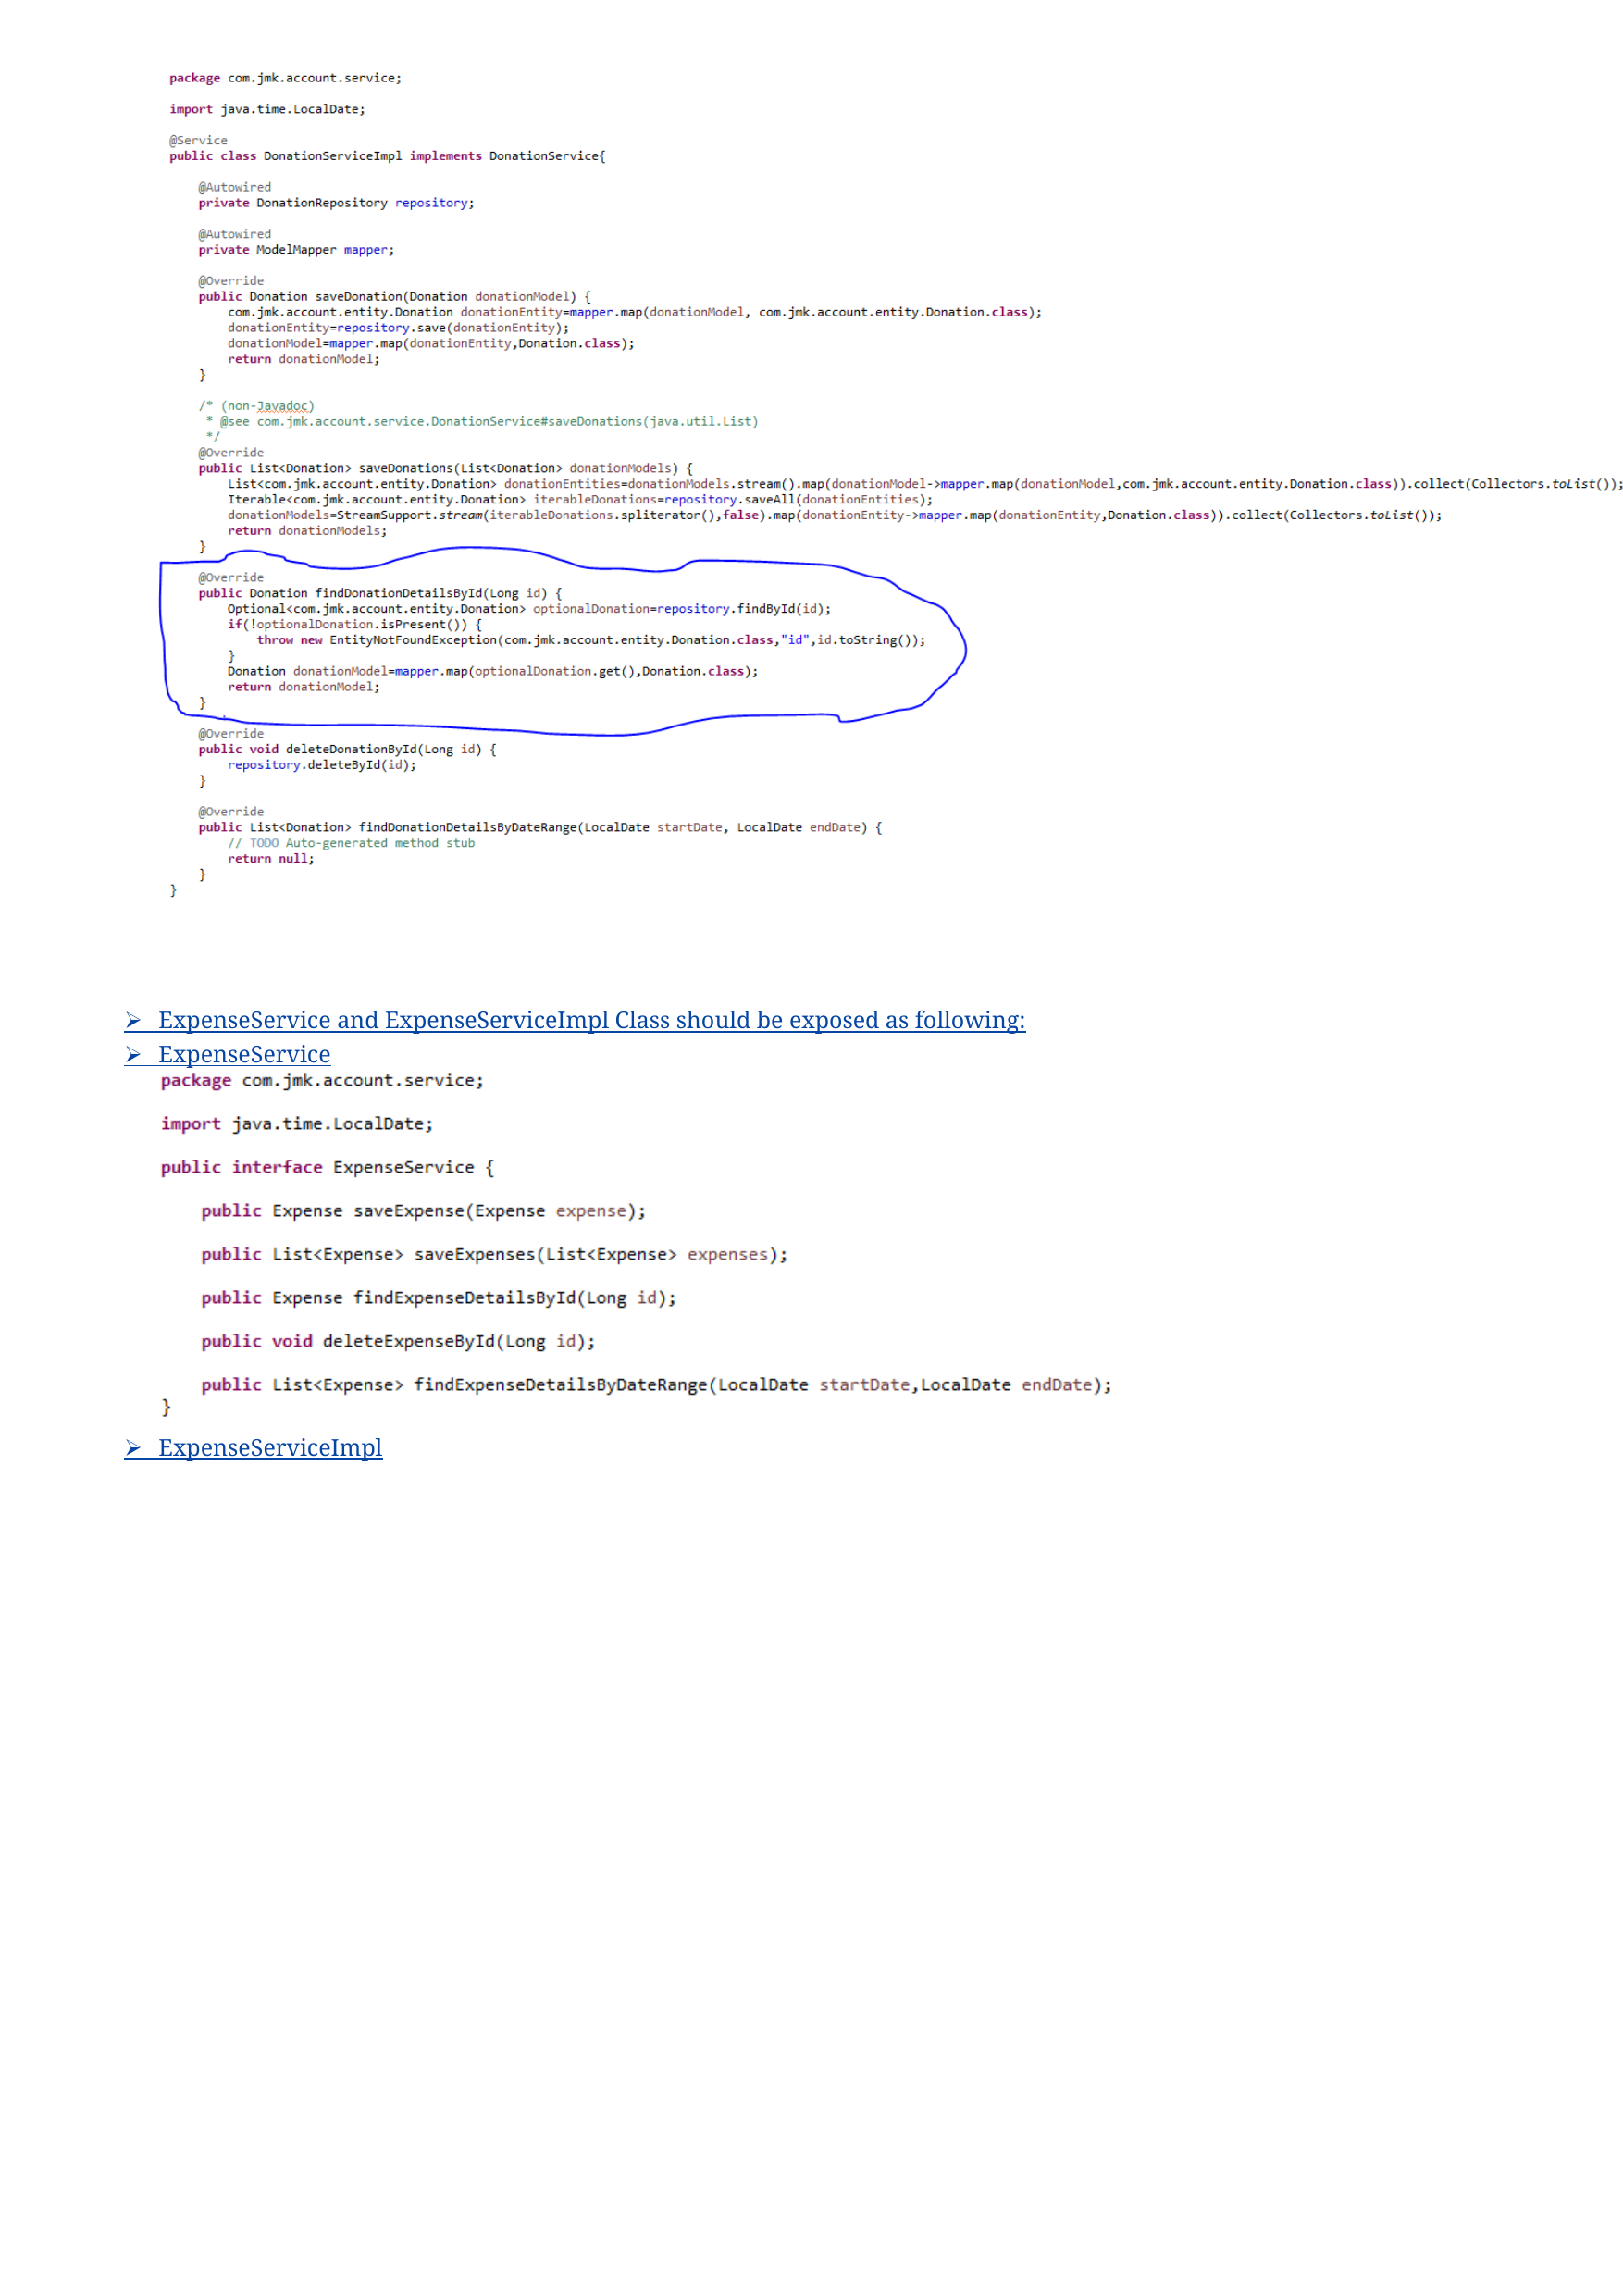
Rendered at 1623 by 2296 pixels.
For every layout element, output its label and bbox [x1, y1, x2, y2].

picture [158, 1072, 1193, 1430]
picture [158, 69, 1623, 903]
